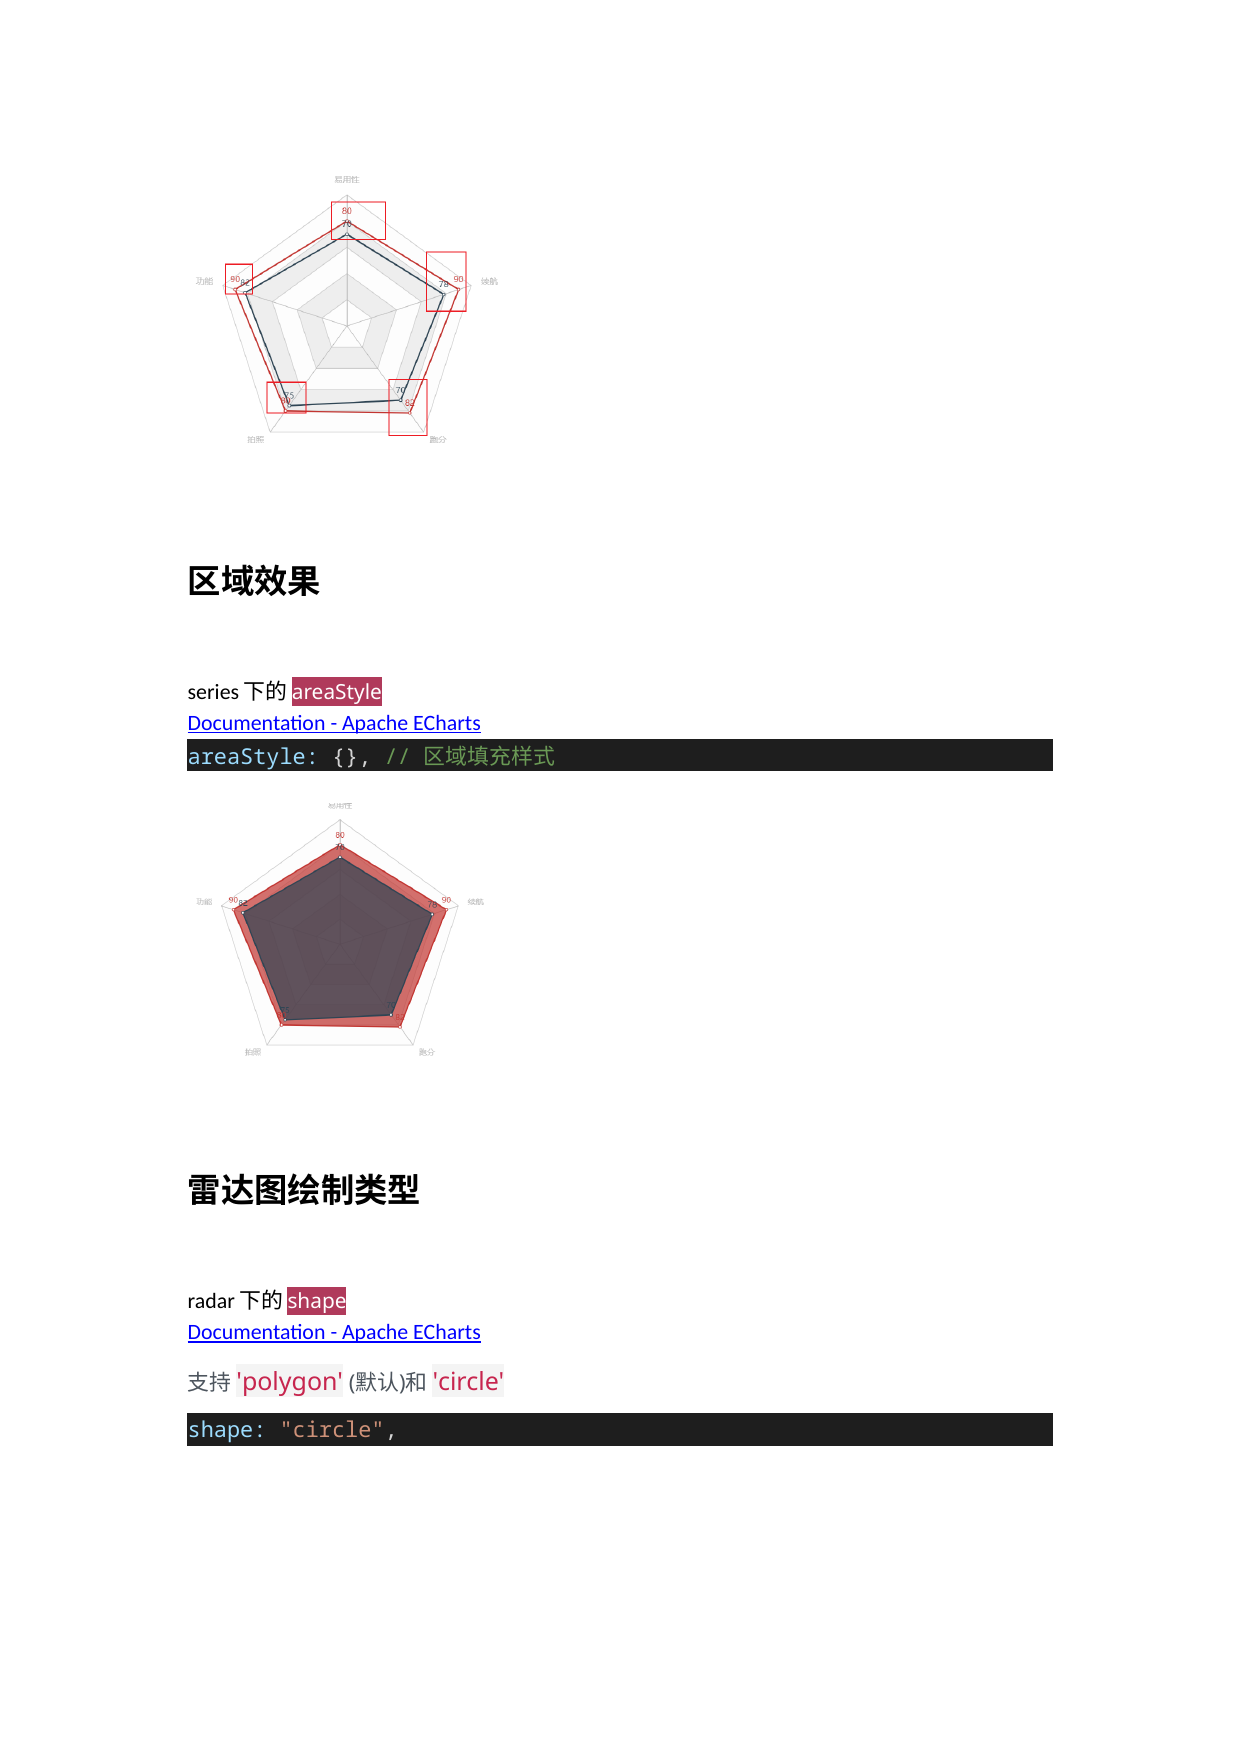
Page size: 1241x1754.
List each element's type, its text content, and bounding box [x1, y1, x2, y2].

text 支持 'polygon' (默认)和 'circle' [187, 1348, 1053, 1413]
text Documentation - Apache ECharts [187, 706, 1053, 739]
picture [187, 803, 486, 1084]
text areaStyle: {}, // 区域填充样式 [187, 739, 1053, 771]
text radar下的shape [187, 1283, 1053, 1316]
subtitle 雷达图绘制类型 [187, 1156, 1053, 1221]
text shape: "circle", [187, 1413, 1053, 1446]
picture [187, 162, 499, 467]
subtitle 区域效果 [187, 547, 1053, 612]
text Documentation - Apache ECharts [187, 1316, 1053, 1348]
text series下的areaStyle [187, 674, 1053, 706]
